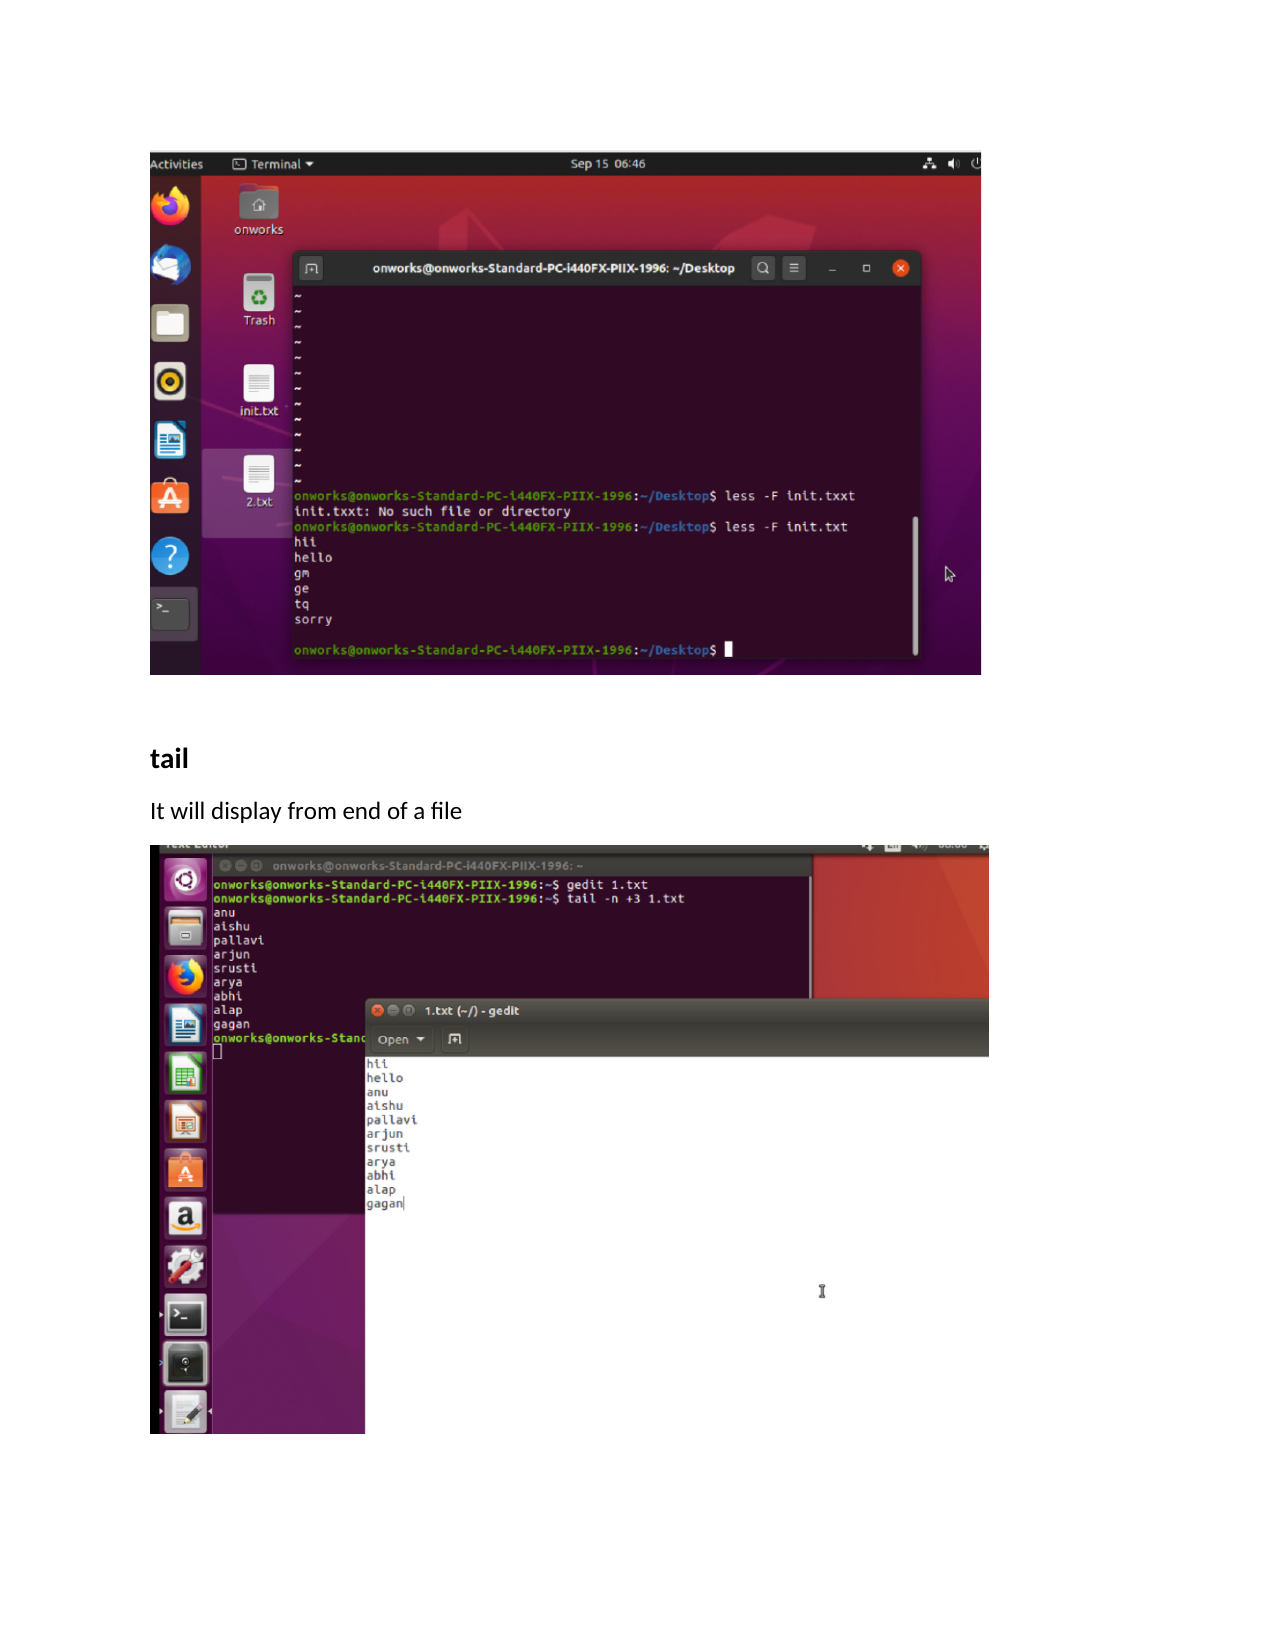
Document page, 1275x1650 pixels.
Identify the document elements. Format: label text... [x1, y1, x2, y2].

picture [150, 845, 989, 1434]
picture [150, 150, 982, 675]
text tail [150, 740, 1125, 776]
text It will display from end of a file [150, 796, 1125, 826]
